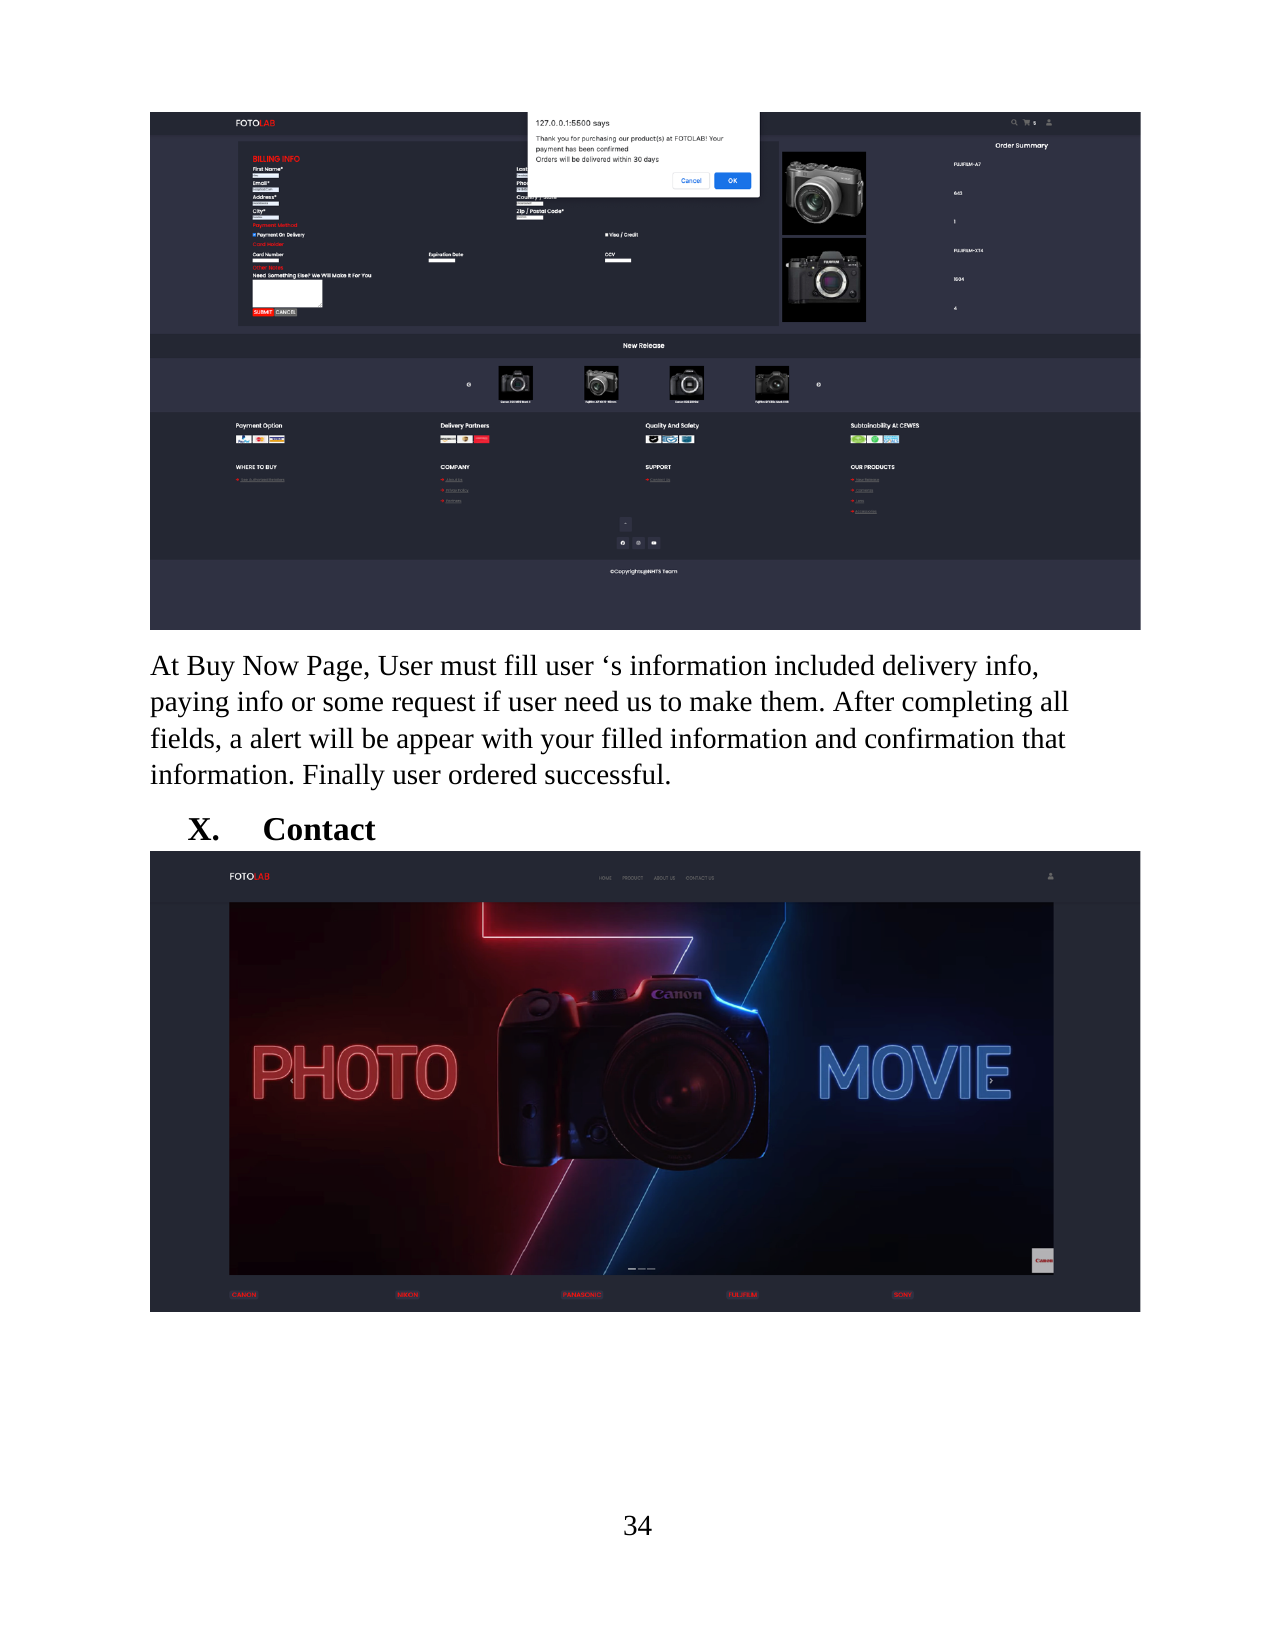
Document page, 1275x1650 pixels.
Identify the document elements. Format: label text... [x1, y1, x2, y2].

picture [150, 112, 1141, 630]
picture [150, 851, 1141, 1312]
text At Buy Now Page, User must fill user ‘s information included delivery info, paying info or some request if user need us to make them. After completing all fields, a alert will be appear with your filled information and confirmation that information. Finally user ordered successful. [150, 648, 1125, 790]
subtitle Contact [187, 810, 1125, 848]
